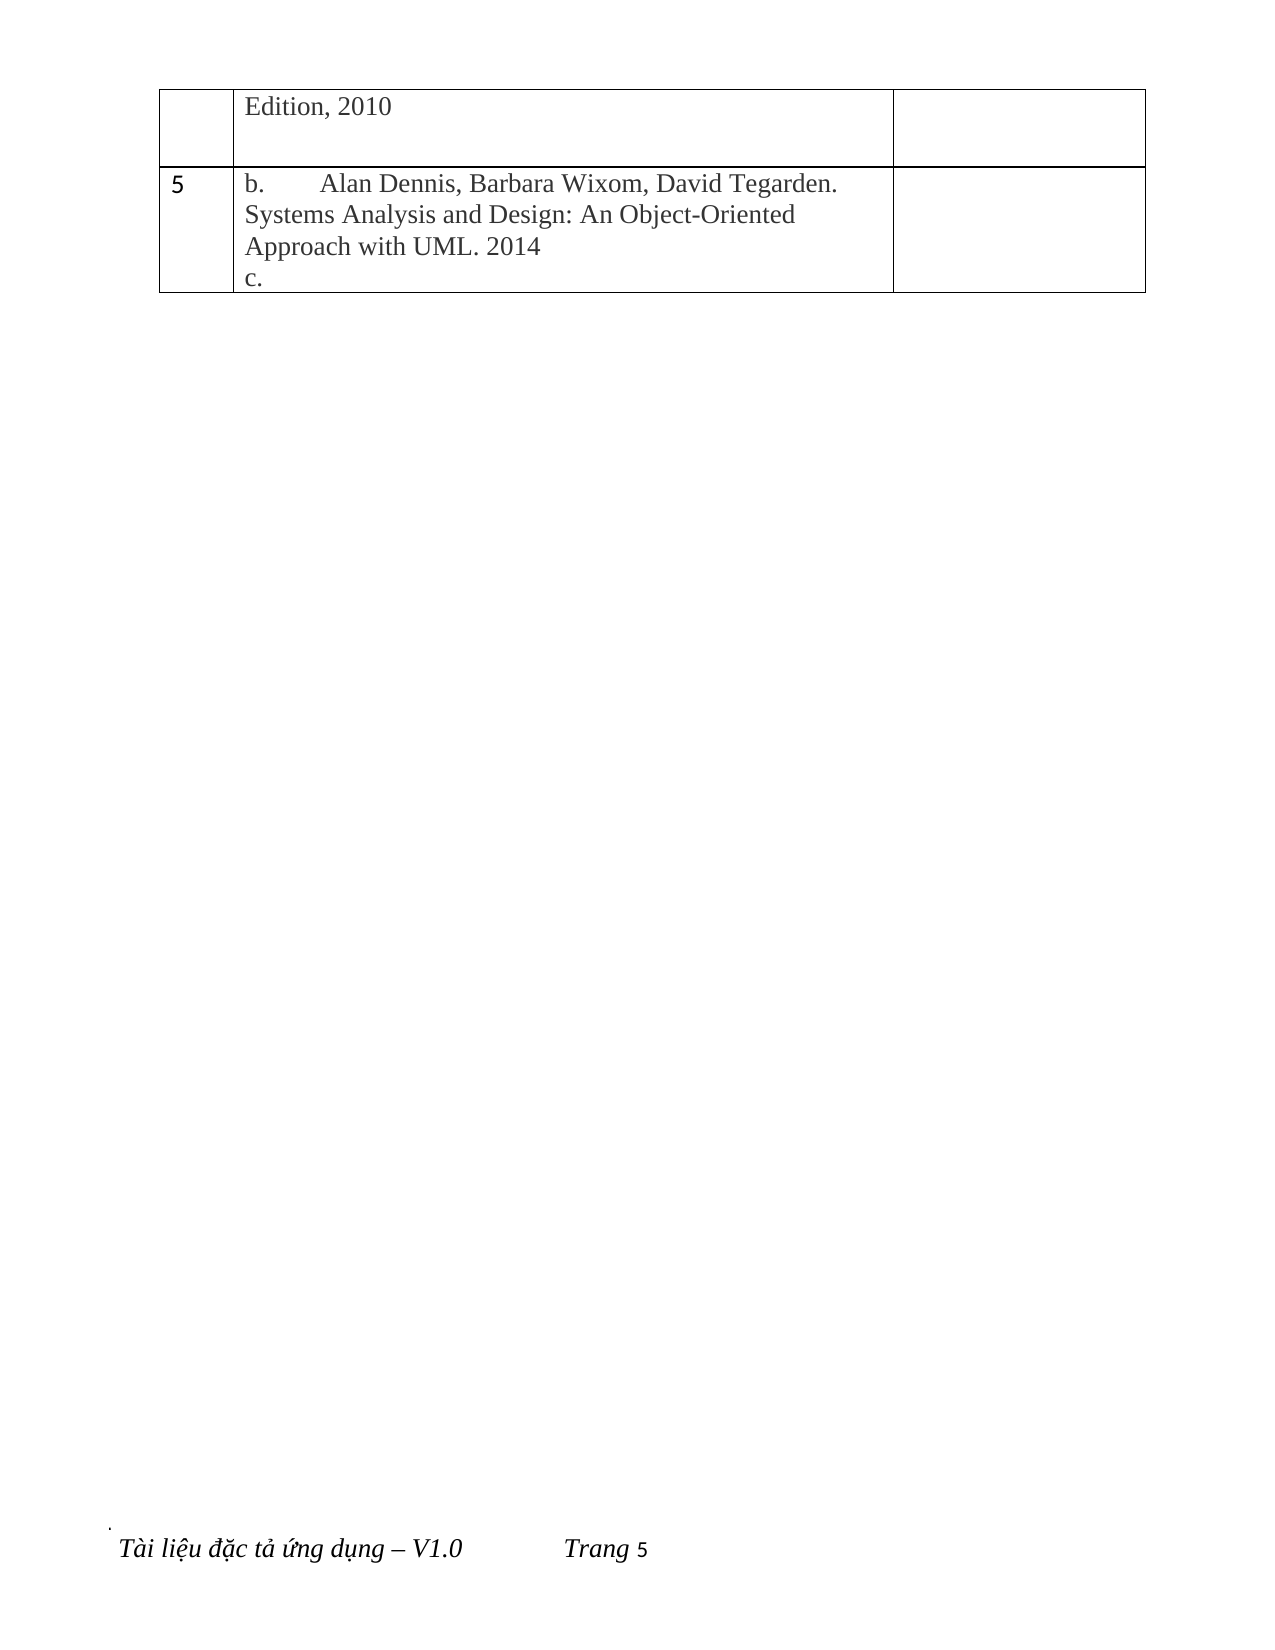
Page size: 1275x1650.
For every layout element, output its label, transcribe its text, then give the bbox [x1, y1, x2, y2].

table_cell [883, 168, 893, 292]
table_cell [894, 90, 1145, 166]
table_cell [894, 168, 1145, 292]
table_cell Marco Brambilla, Jordi Cabot, Manuel Wimmer. Model-Driven Software Engineering in Practice: Second Edition, 2010 [234, 90, 893, 166]
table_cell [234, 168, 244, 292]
table_cell 4. [160, 90, 233, 166]
table_cell 5 [160, 168, 233, 292]
